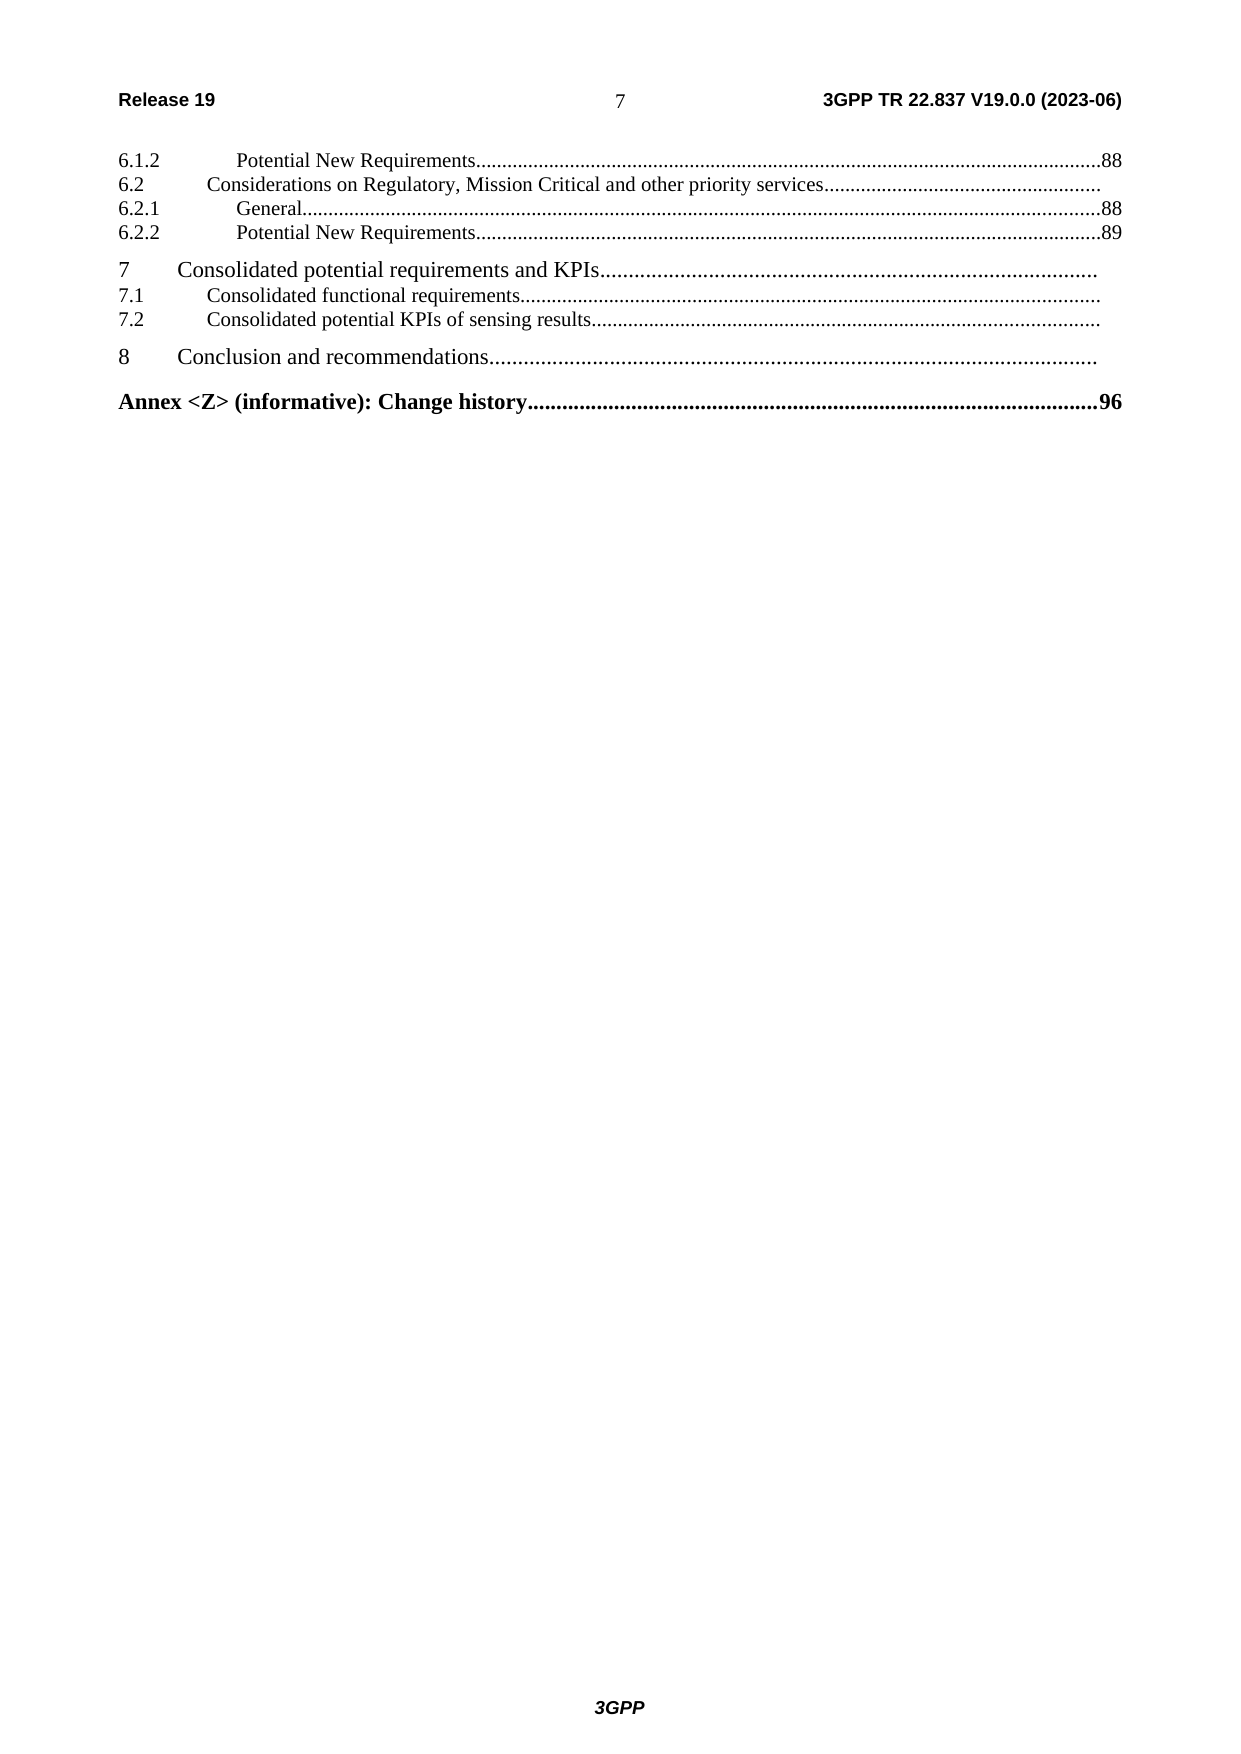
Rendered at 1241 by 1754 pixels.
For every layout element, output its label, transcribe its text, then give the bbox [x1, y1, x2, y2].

text 7 Consolidated potential requirements and KPIs 89 [118, 256, 1078, 283]
text 6.2.2 Potential New Requirements 89 [118, 220, 1122, 244]
text Annex <Z> (informative): Change history 96 [118, 388, 1122, 415]
text 6.2 Considerations on Regulatory, Mission Critical and other priority services 88 [118, 172, 1078, 196]
text 7.1 Consolidated functional requirements 89 [118, 283, 1078, 307]
text 6.1.2 Potential New Requirements 88 [118, 147, 1122, 172]
text 7.2 Consolidated potential KPIs of sensing results 91 [118, 307, 1078, 331]
text 8 Conclusion and recommendations 95 [118, 343, 1078, 369]
text 6.2.1 General 88 [118, 196, 1122, 220]
